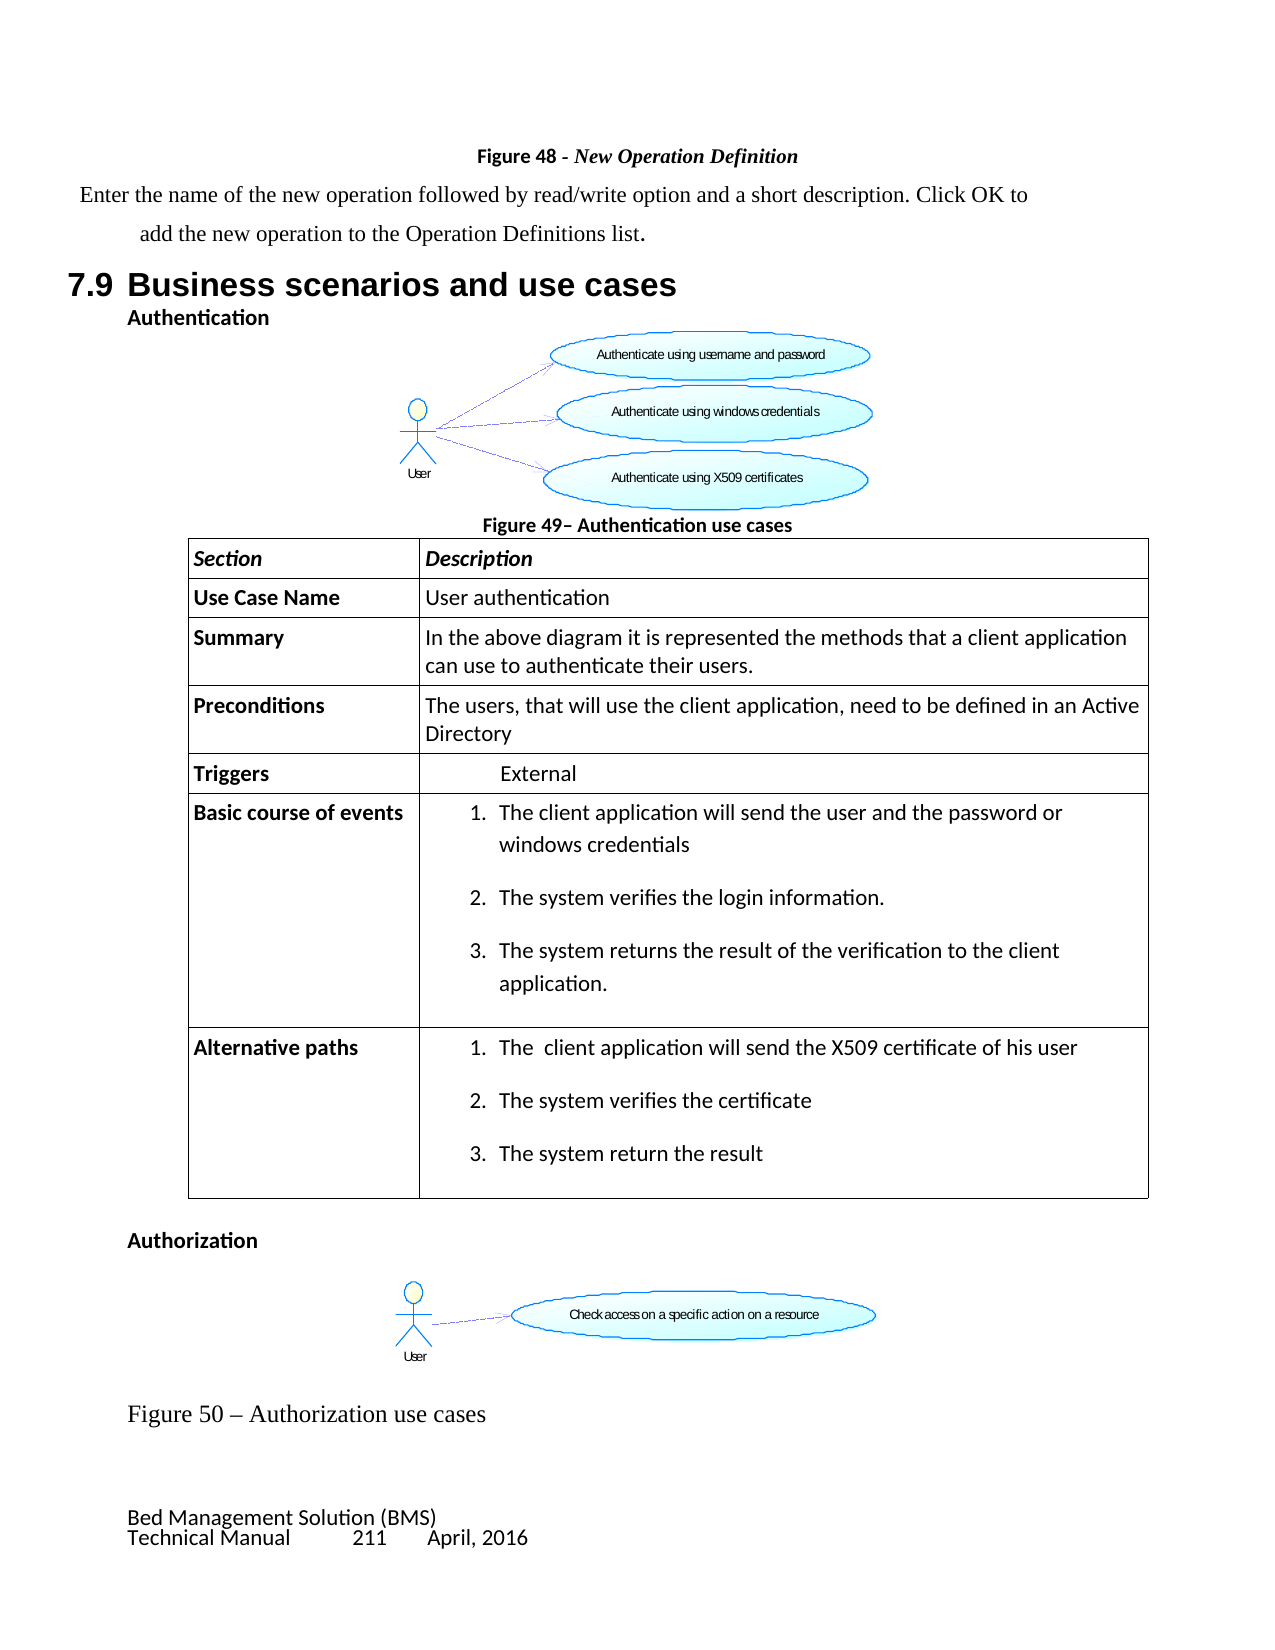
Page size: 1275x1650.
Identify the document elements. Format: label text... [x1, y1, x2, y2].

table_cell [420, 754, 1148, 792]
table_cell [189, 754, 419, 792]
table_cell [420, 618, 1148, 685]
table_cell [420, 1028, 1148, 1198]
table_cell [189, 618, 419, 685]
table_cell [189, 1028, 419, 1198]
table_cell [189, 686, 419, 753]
text Authorization [127, 1226, 1148, 1254]
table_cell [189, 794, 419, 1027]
text Figure 64– Authentication use cases [127, 512, 1148, 538]
text Authentication [127, 303, 1148, 331]
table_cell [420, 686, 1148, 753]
subtitle Business scenarios and use cases [67, 265, 1148, 303]
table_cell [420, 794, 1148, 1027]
text Figure 63 - New Operation Definition [127, 144, 1148, 169]
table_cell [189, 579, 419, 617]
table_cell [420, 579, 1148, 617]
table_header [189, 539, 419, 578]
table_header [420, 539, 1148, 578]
text Figure 65 – Authorization use cases [127, 1399, 1148, 1427]
text Enter the name of the new operation followed by read/write option and a short description. Click OK to add the new operation to the Operation Definitions list. [79, 182, 1034, 247]
